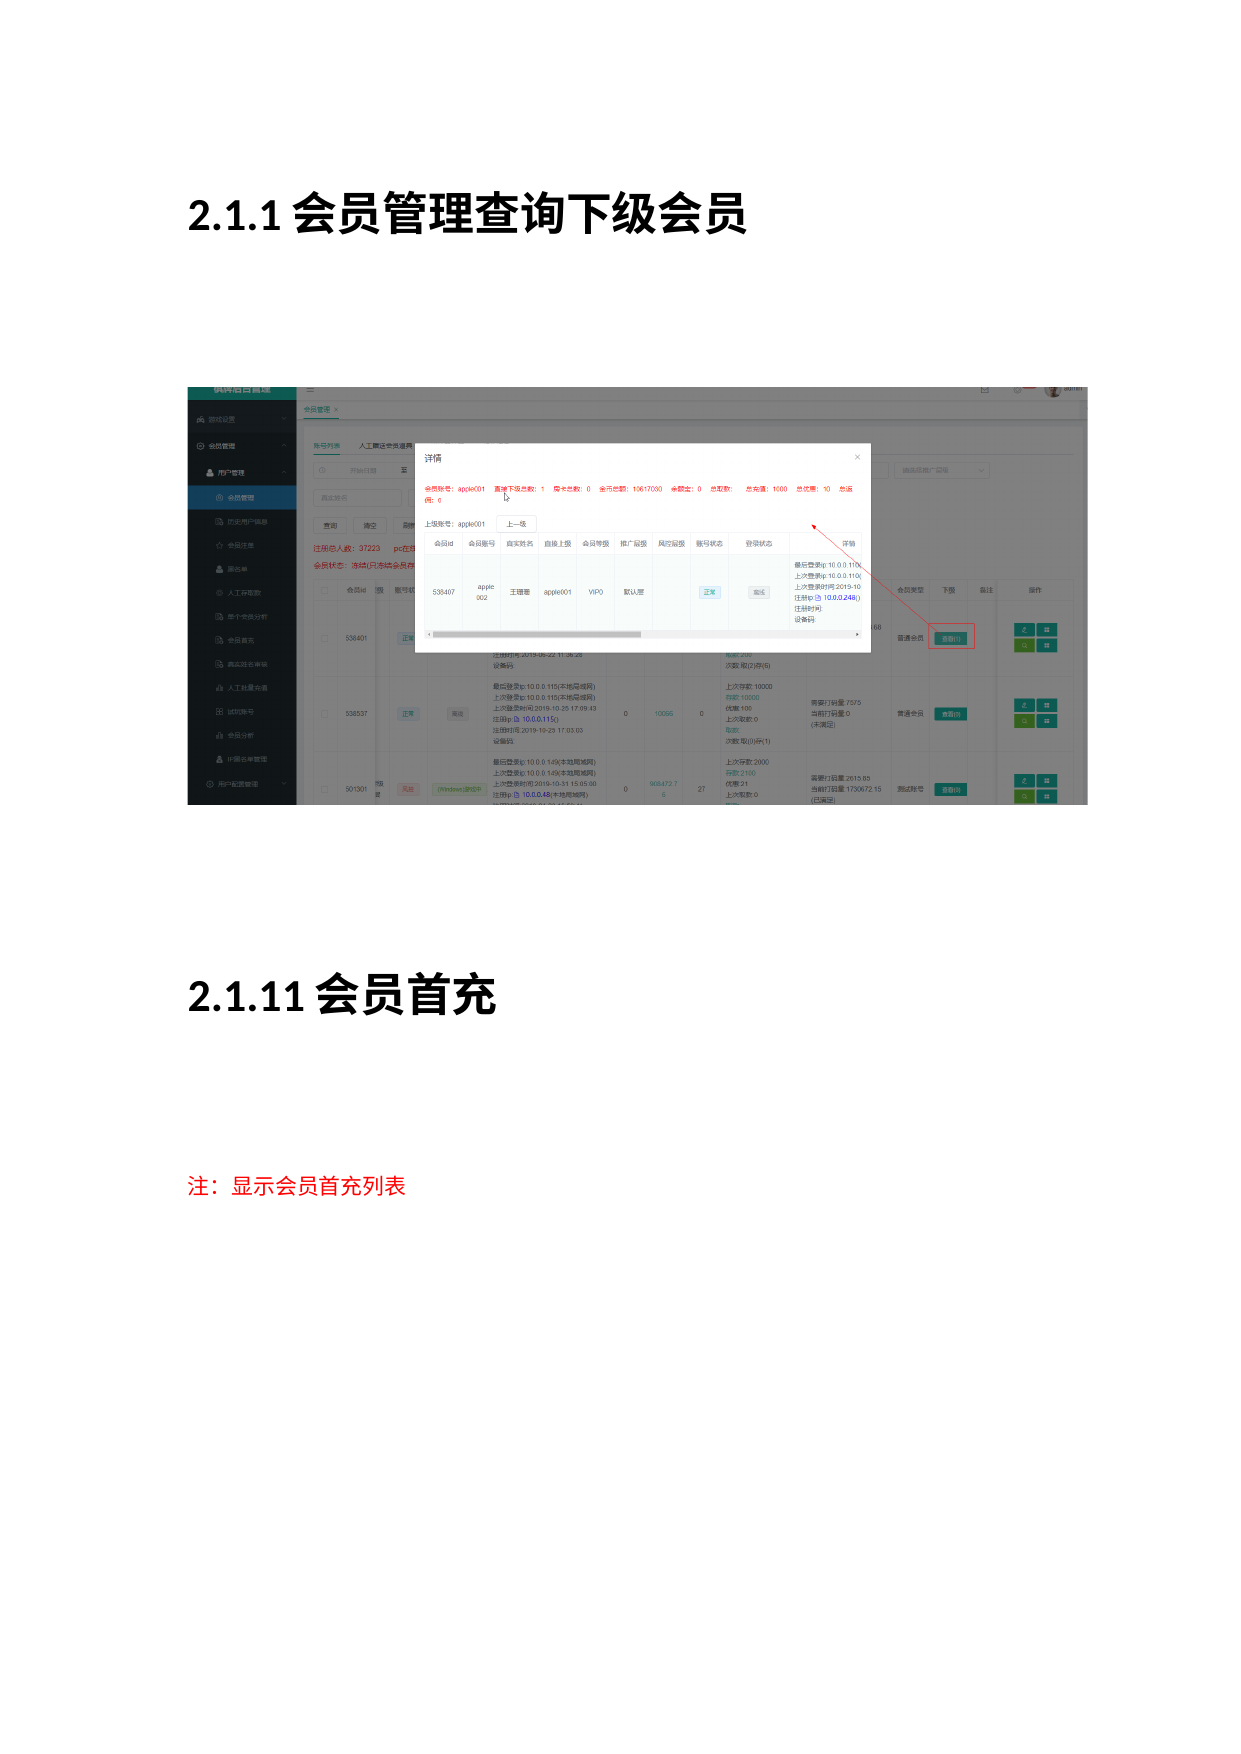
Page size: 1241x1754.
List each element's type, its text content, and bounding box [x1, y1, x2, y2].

picture [187, 387, 1088, 805]
text 注：显示会员首充列表 [187, 1168, 1053, 1201]
subtitle 2.1.1会员管理查询下级会员 [187, 162, 1053, 259]
subtitle 2.1.11会员首充 [187, 943, 1053, 1040]
